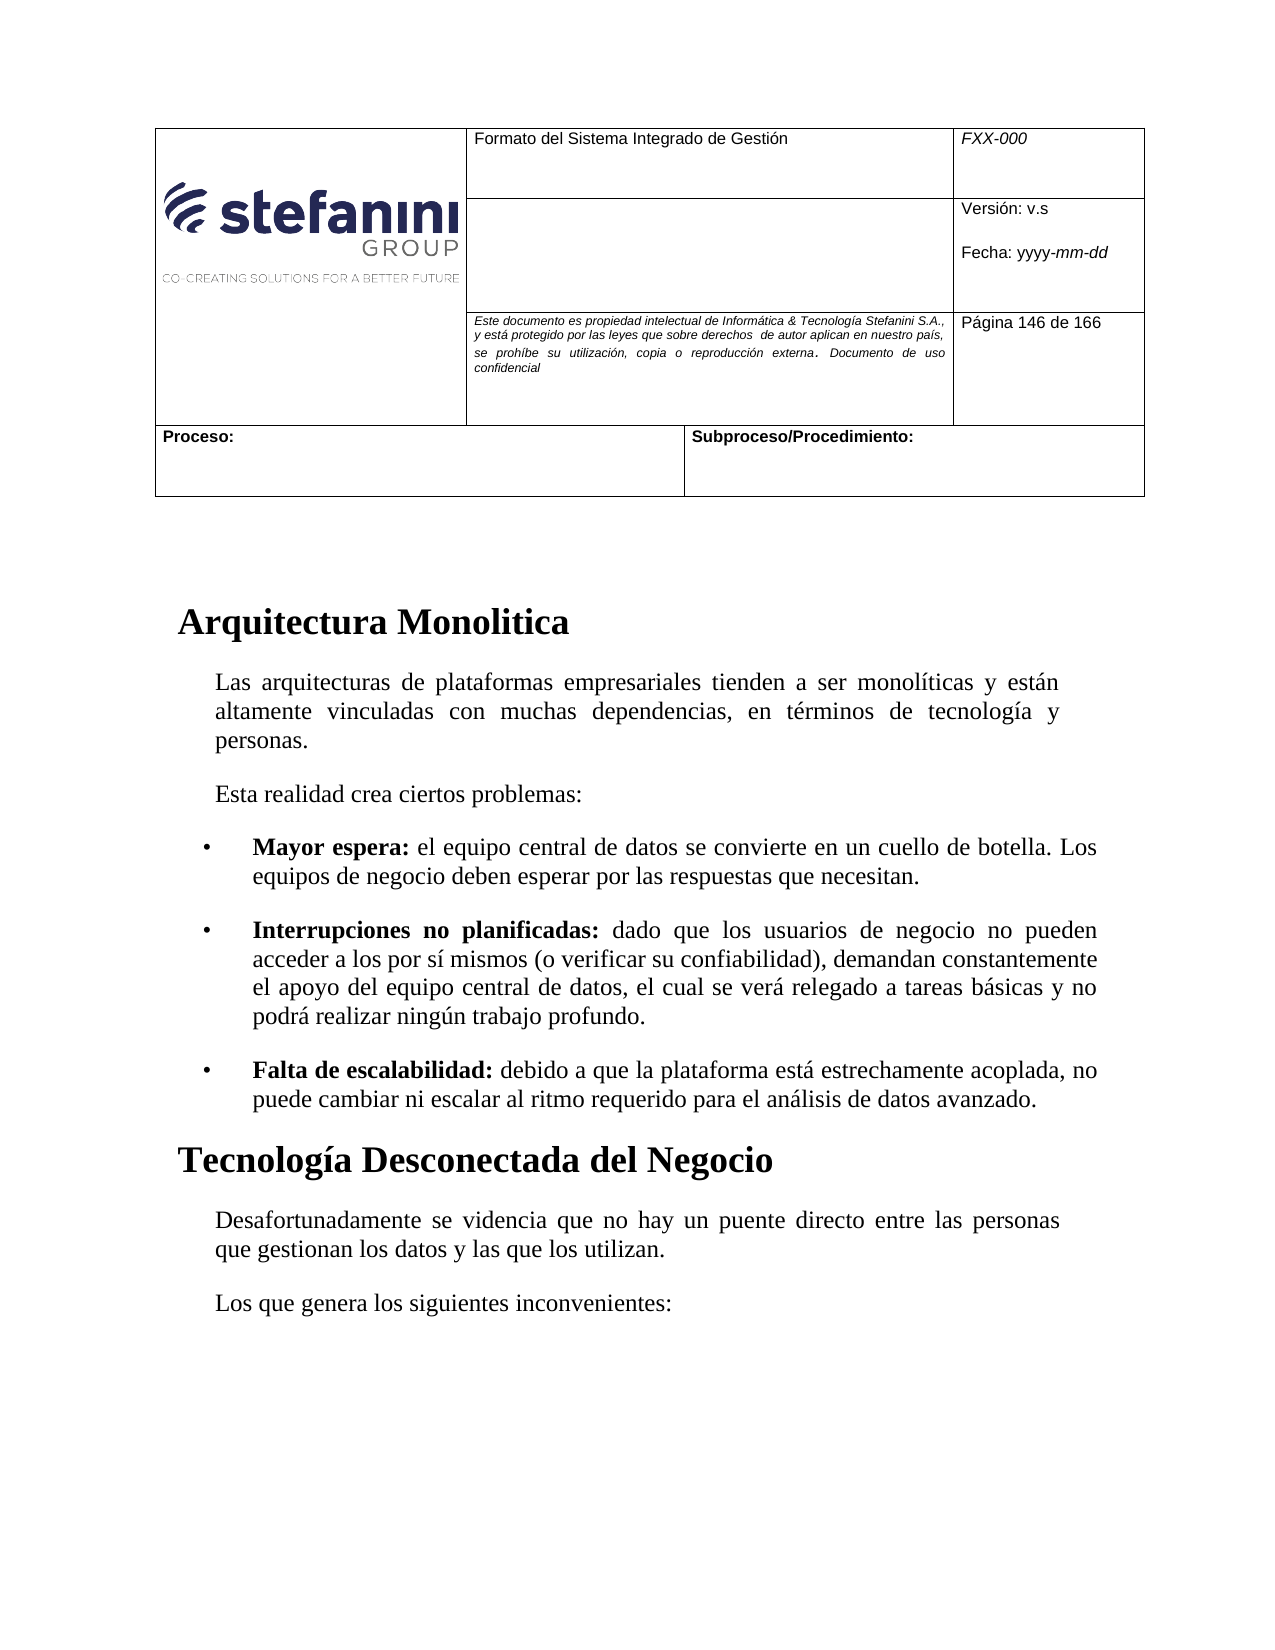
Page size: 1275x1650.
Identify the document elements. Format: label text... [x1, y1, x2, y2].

list Falta de escalabilidad: debido a que la plataforma está estrechamente acoplada, no puede cambiar ni escalar al ritmo requerido para el análisis de datos avanzado. [202, 1055, 1098, 1112]
list Mayor espera: el equipo central de datos se convierte en un cuello de botella. Los equipos de negocio deben esperar por las respuestas que necesitan. [202, 832, 1098, 890]
text Esta realidad crea ciertos problemas: [215, 779, 1060, 807]
text Desafortunadamente se videncia que no hay un puente directo entre las personas que gestionan los datos y las que los utilizan. [215, 1206, 1060, 1263]
picture [162, 182, 460, 286]
list Interrupciones no planificadas: dado que los usuarios de negocio no pueden acceder a los por sí mismos (o verificar su confiabilidad), demandan constantemente el apoyo del equipo central de datos, el cual se verá relegado a tareas básicas y no podrá realizar ningún trabajo profundo. [202, 915, 1098, 1030]
text Los que genera los siguientes inconvenientes: [215, 1288, 1060, 1317]
text Las arquitecturas de plataformas empresariales tienden a ser monolíticas y están altamente vinculadas con muchas dependencias, en términos de tecnología y personas. [215, 667, 1060, 754]
subtitle Tecnología Desconectada del Negocio [177, 1137, 1098, 1181]
subtitle Arquitectura Monolitica [177, 599, 1098, 642]
